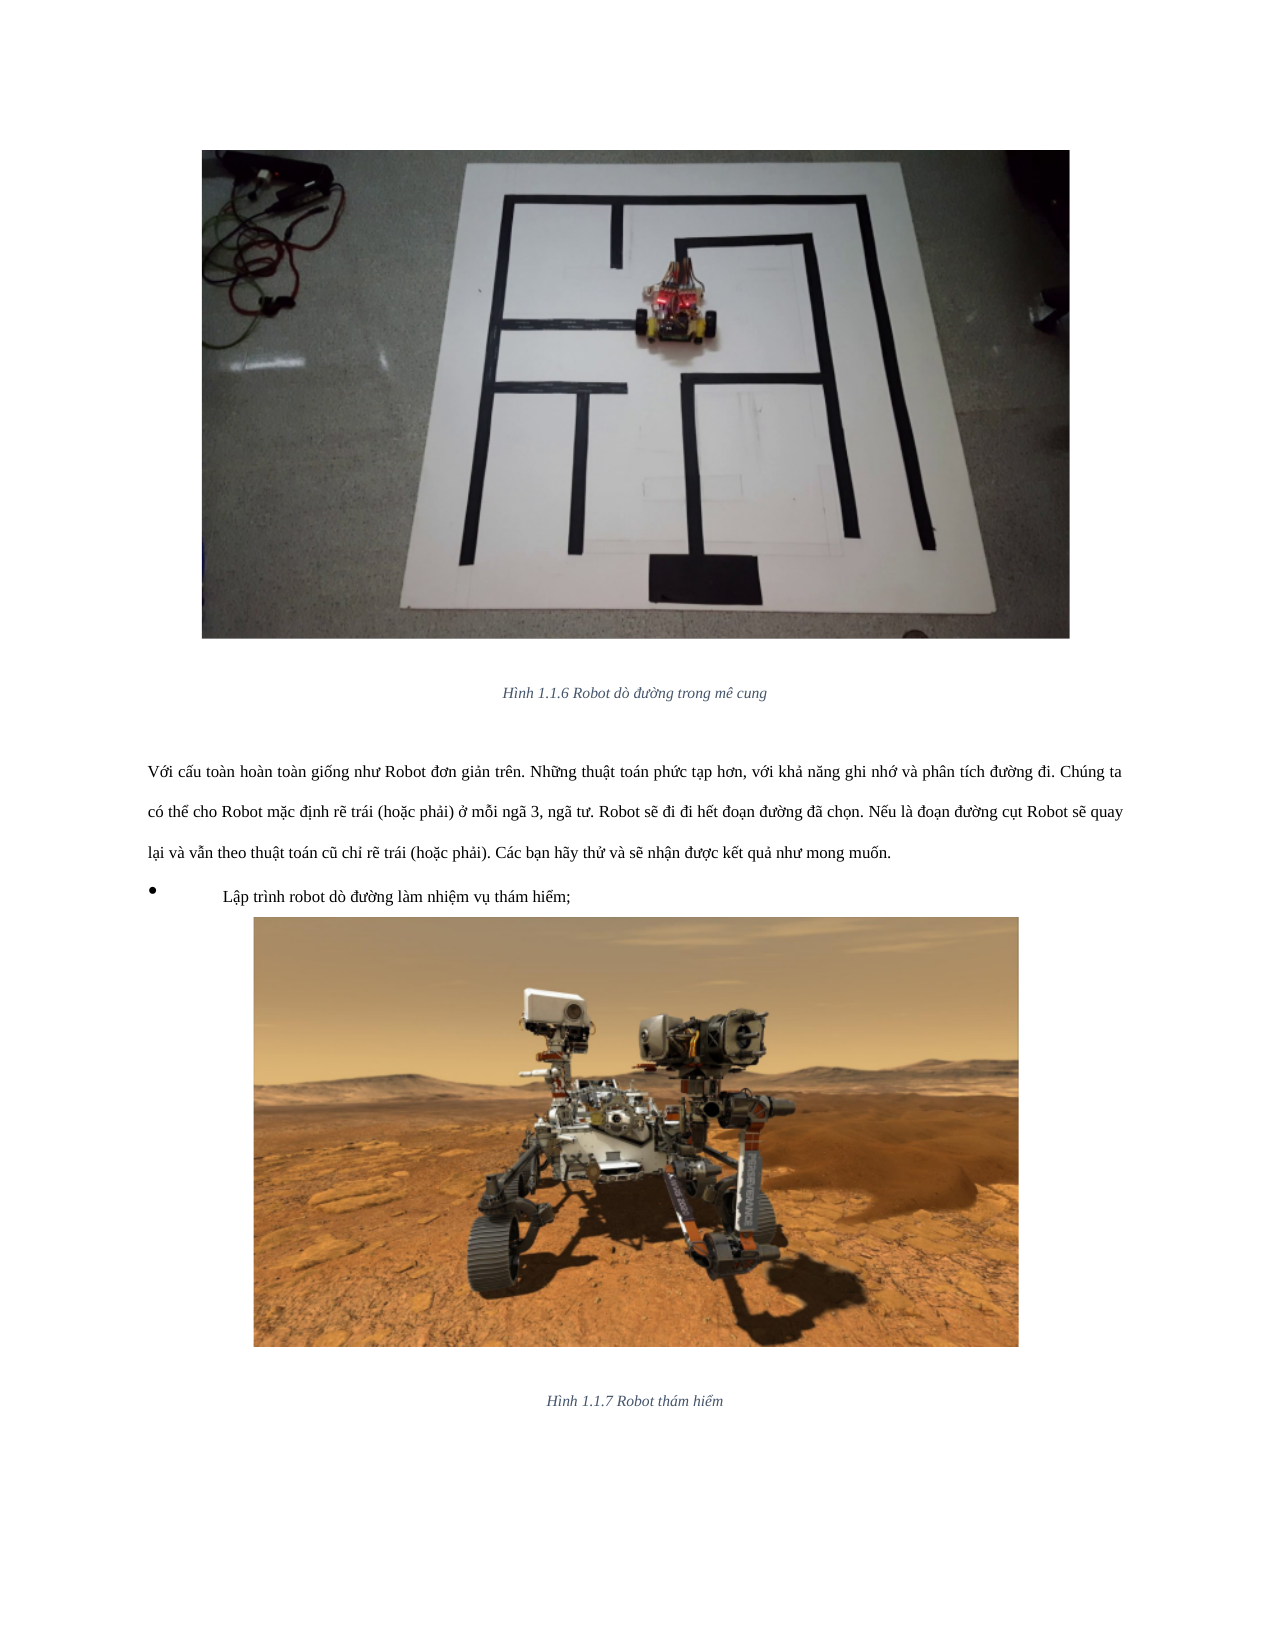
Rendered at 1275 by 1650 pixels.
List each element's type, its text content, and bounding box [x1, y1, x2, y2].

list Lập trình robot dò đường làm nhiệm vụ thám hiểm; [147, 873, 1125, 906]
text Hình 1.1.6 Robot dò đường trong mê cung [147, 671, 1125, 702]
picture [253, 917, 1019, 1347]
picture [201, 150, 1071, 640]
text Với cấu toàn hoàn toàn giống như Robot đơn giản trên. Những thuật toán phức tạp hơn, với khả năng ghi nhớ và phân tích đường đi. Chúng ta có thể cho Robot mặc định rẽ trái (hoặc phải) ở mỗi ngã 3, ngã tư. Robot sẽ đi đi hết đoạn đường đã chọn. Nếu là đoạn đường cụt Robot sẽ quay lại và vẫn theo thuật toán cũ chỉ rẽ trái (hoặc phải). Các bạn hãy thử và sẽ nhận được kết quả như mong muốn. [147, 748, 1125, 862]
text Hình 1.1.7 Robot thám hiểm [147, 1378, 1125, 1409]
